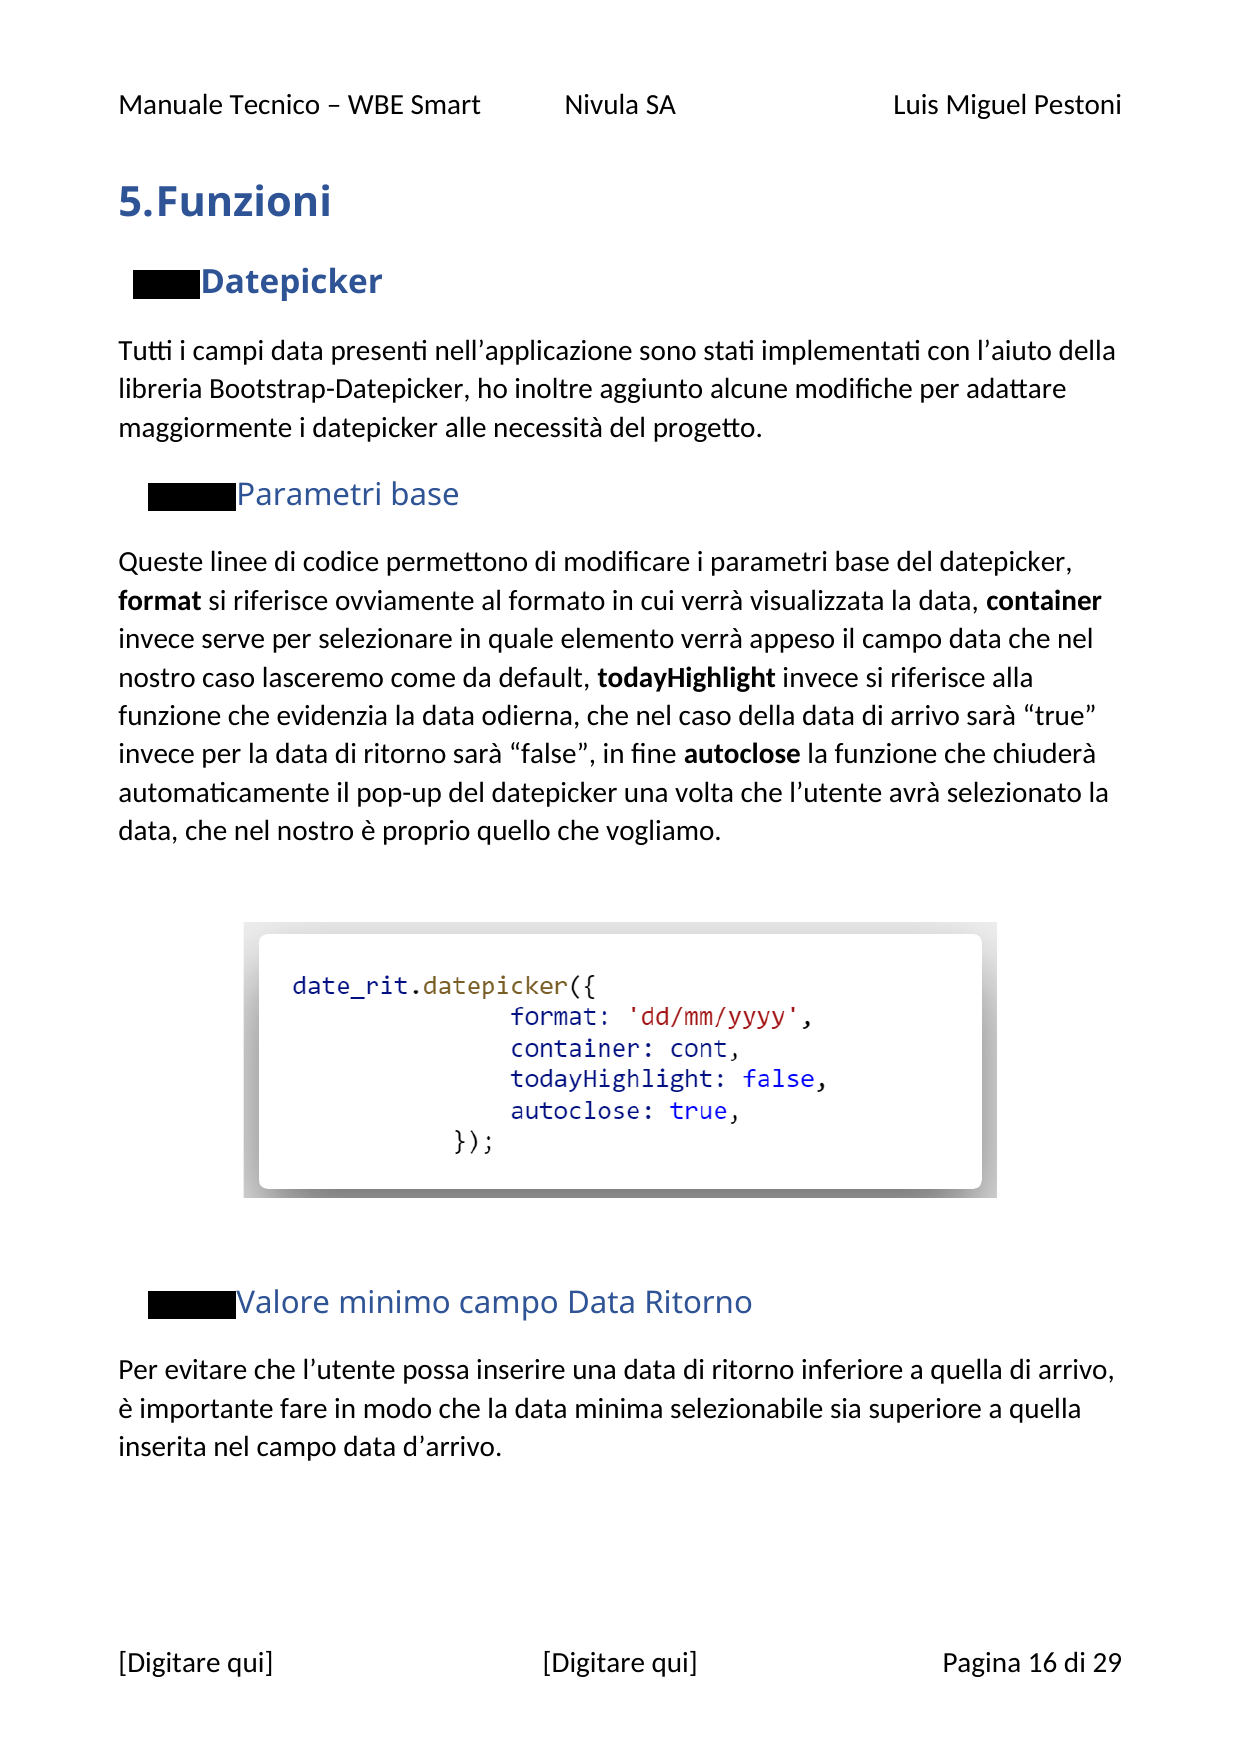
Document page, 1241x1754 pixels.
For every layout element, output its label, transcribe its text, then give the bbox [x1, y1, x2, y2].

text Queste linee di codice permettono di modificare i parametri base del datepicker, format si riferisce ovviamente al formato in cui verrà visualizzata la data, container invece serve per selezionare in quale elemento verrà appeso il campo data che nel nostro caso lasceremo come da default, todayHighlight invece si riferisce alla funzione che evidenzia la data odierna, che nel caso della data di arrivo sarà “true” invece per la data di ritorno sarà “false”, in fine autoclose la funzione che chiuderà automaticamente il pop-up del datepicker una volta che l’utente avrà selezionato la data, che nel nostro è proprio quello che vogliamo. [118, 543, 1122, 848]
subtitle Datepicker [133, 258, 1122, 303]
text Per evitare che l’utente possa inserire una data di ritorno inferiore a quella di arrivo, è importante fare in modo che la data minima selezionabile sia superiore a quella inserita nel campo data d’arrivo. [118, 1351, 1122, 1464]
subtitle Parametri base [148, 472, 1122, 515]
subtitle Valore minimo campo Data Ritorno [148, 1281, 1122, 1323]
subtitle Funzioni [118, 172, 1122, 229]
picture [243, 922, 997, 1198]
text Tutti i campi data presenti nell’applicazione sono stati implementati con l’aiuto della libreria Bootstrap-Datepicker, ho inoltre aggiunto alcune modifiche per adattare maggiormente i datepicker alle necessità del progetto. [118, 332, 1122, 444]
